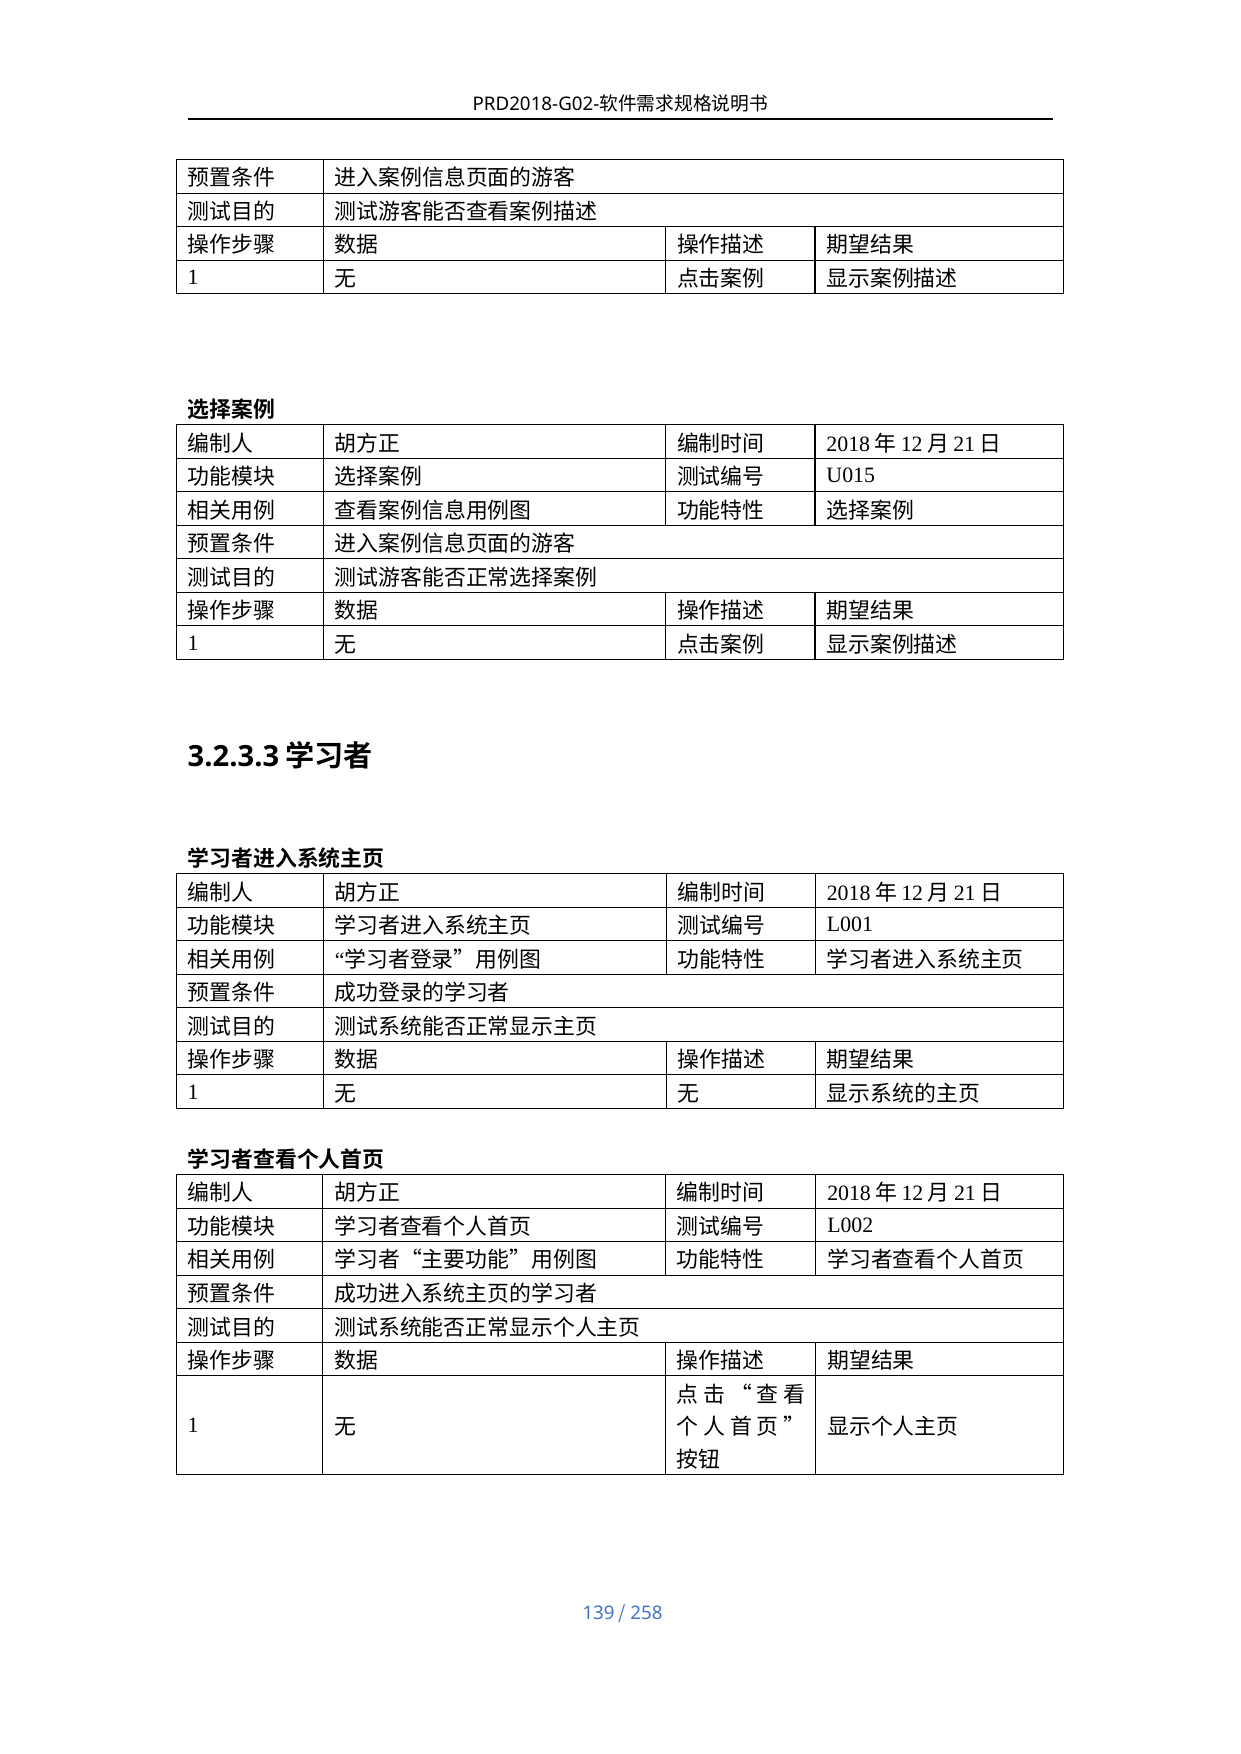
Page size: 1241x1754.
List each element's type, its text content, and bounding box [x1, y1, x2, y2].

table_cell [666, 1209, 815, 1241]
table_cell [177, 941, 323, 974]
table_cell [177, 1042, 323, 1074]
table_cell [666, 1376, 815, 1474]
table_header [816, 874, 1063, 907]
text 学习者查看个人首页 [187, 1141, 1053, 1174]
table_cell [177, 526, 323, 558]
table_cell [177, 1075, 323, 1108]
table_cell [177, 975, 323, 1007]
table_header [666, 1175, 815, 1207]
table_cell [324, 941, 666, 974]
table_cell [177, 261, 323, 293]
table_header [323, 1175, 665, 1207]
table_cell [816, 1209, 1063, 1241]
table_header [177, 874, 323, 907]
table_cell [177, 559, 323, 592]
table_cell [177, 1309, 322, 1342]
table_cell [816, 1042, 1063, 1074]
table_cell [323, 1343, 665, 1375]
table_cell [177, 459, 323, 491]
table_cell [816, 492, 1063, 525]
text 学习者进入系统主页 [187, 841, 1053, 873]
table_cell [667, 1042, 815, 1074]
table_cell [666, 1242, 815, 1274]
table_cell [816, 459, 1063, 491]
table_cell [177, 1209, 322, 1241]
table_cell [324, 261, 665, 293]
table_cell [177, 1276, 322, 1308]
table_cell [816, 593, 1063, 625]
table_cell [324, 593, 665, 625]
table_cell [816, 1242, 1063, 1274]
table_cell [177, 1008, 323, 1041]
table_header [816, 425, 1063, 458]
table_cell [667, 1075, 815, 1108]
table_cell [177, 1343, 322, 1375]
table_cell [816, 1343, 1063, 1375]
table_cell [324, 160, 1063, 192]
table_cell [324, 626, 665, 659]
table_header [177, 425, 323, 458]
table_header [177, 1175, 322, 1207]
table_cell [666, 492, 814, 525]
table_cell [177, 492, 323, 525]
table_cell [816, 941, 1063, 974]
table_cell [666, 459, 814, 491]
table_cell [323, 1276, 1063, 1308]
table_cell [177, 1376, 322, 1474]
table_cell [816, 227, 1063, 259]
subtitle 3.2.3.3学习者 [187, 722, 1053, 787]
text 选择案例 [187, 392, 1053, 424]
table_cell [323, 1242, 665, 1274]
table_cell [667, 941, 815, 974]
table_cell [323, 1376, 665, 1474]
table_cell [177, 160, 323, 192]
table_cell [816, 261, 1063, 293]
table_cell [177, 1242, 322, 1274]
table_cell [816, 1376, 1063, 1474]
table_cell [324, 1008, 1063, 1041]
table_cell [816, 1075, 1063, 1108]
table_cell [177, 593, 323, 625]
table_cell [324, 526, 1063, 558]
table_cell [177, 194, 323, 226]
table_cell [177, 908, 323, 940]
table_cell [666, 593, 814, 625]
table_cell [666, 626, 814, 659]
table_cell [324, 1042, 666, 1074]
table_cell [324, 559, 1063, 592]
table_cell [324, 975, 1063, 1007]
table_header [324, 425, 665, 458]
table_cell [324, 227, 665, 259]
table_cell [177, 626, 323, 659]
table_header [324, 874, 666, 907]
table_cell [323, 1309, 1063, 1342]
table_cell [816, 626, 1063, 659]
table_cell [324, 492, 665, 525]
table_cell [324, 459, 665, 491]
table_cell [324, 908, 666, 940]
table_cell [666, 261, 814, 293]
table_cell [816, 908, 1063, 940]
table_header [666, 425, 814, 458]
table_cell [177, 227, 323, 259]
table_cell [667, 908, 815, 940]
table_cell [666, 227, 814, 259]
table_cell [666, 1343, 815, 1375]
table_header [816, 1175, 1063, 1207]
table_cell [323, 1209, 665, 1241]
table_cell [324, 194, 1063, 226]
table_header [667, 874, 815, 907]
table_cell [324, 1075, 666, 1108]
